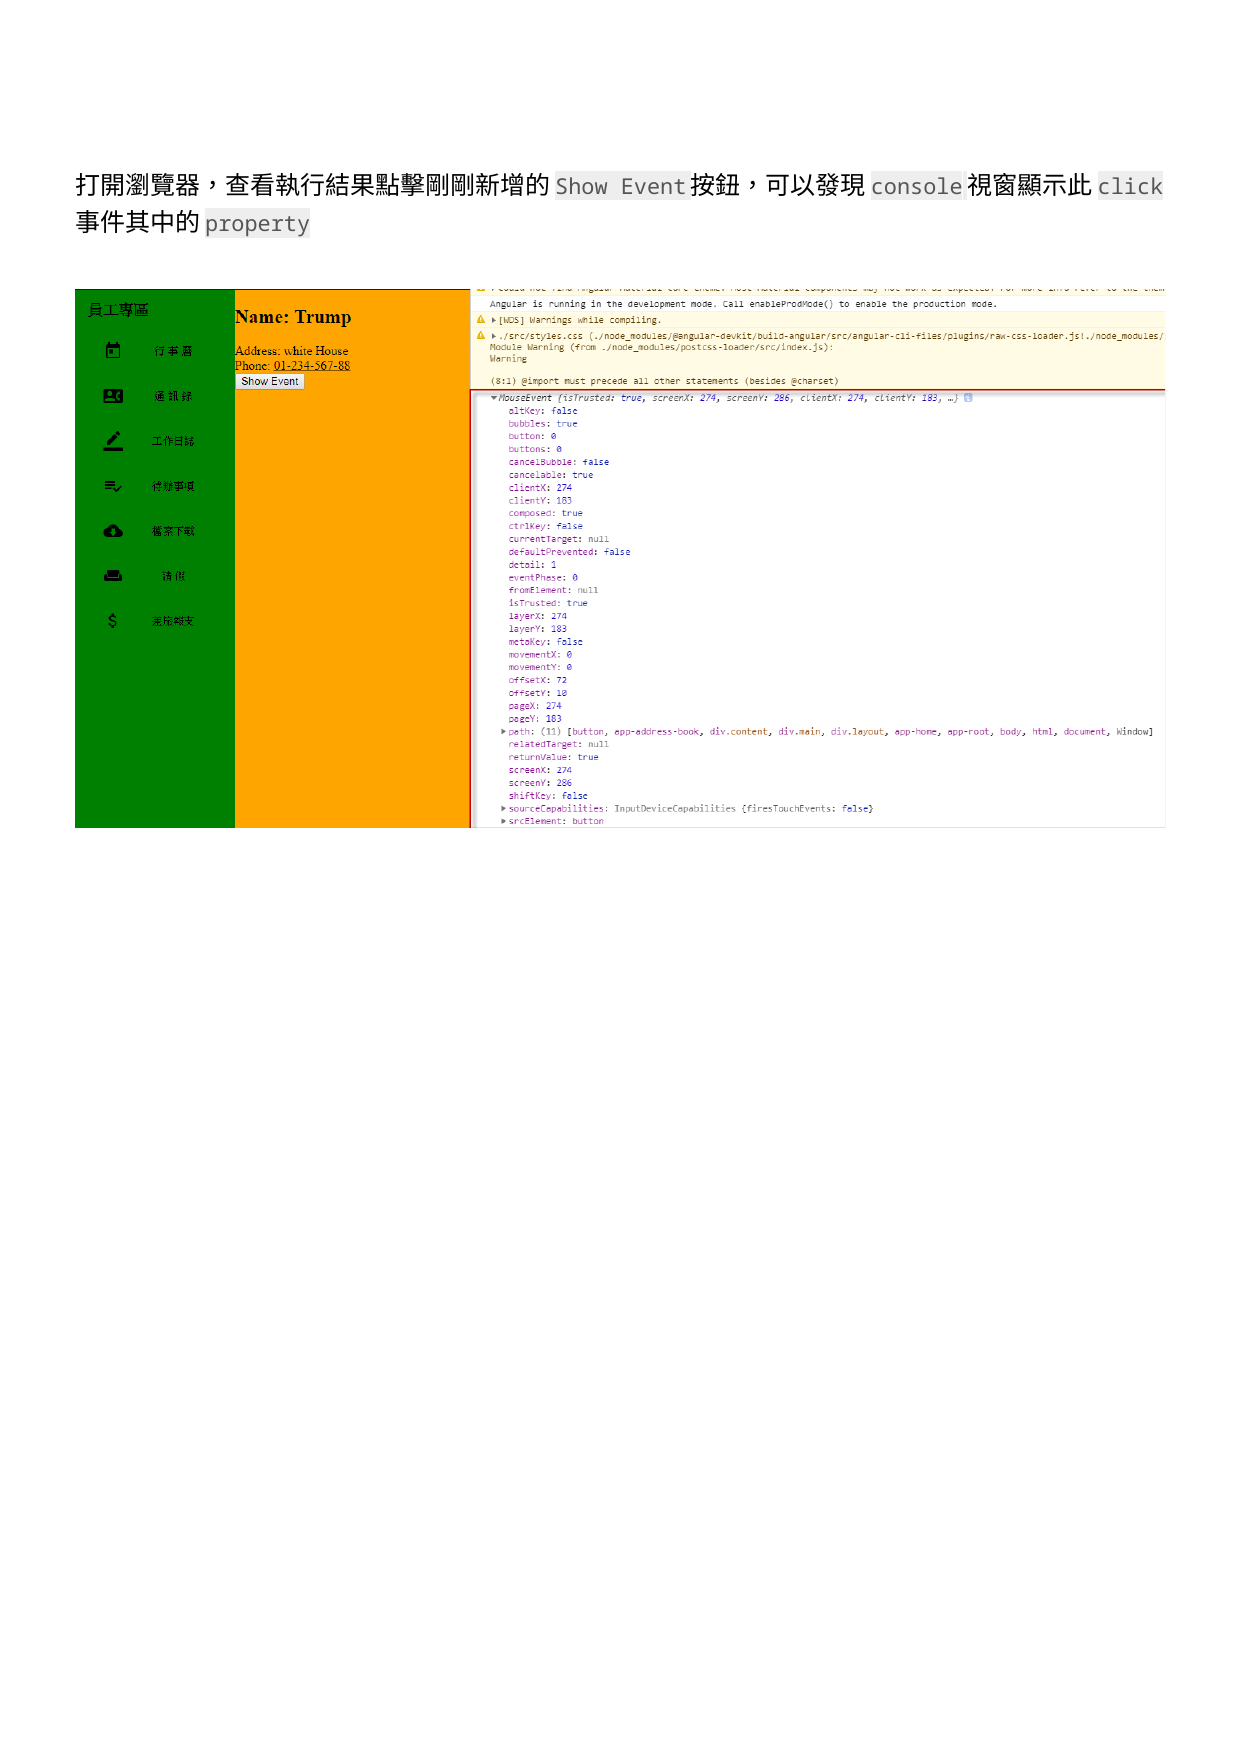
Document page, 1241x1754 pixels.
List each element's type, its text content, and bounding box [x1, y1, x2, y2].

text 打開瀏覽器，查看執行結果點擊剛剛新增的Show Event按鈕，可以發現console視窗顯示此 click 事件其中的property [75, 164, 1165, 239]
picture [75, 289, 1166, 828]
